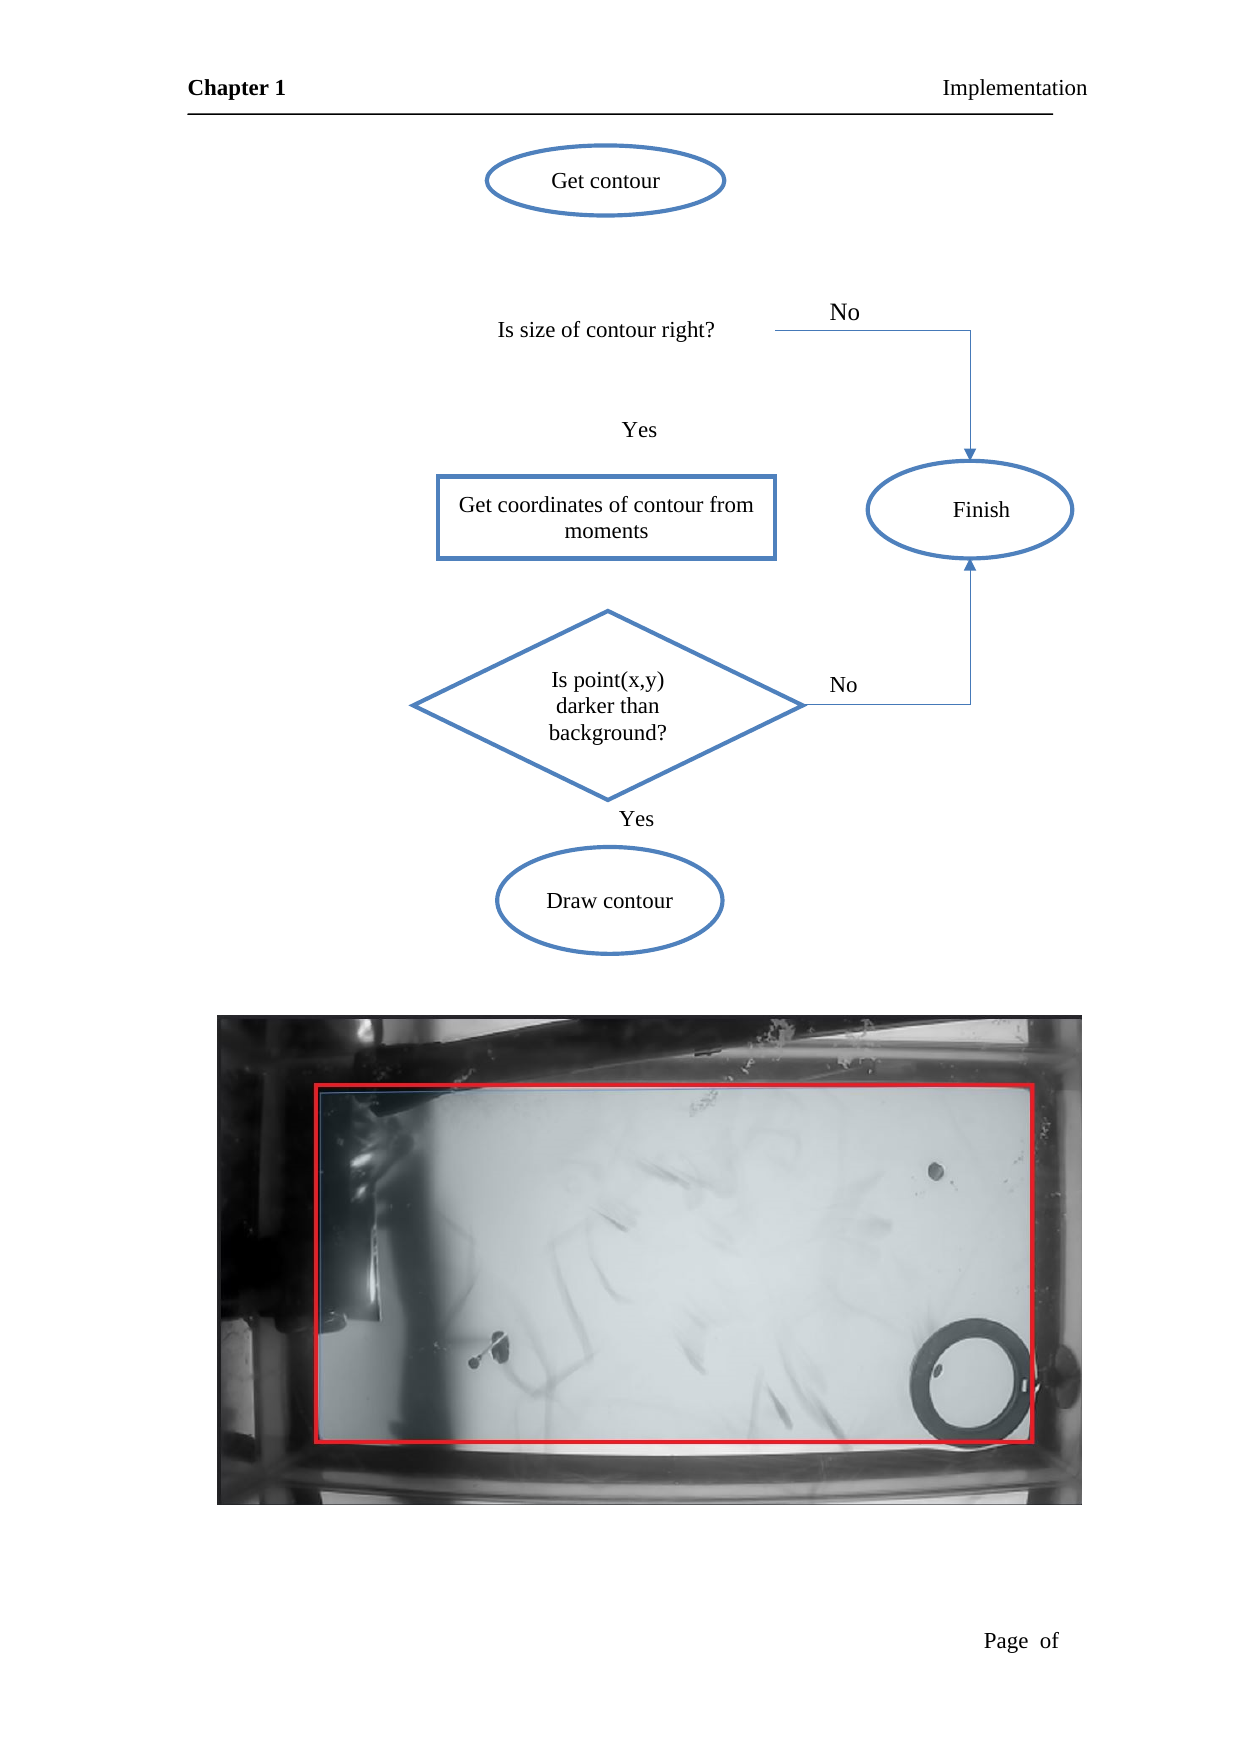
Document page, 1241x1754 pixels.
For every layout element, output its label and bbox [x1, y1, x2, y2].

picture [217, 1015, 1082, 1505]
